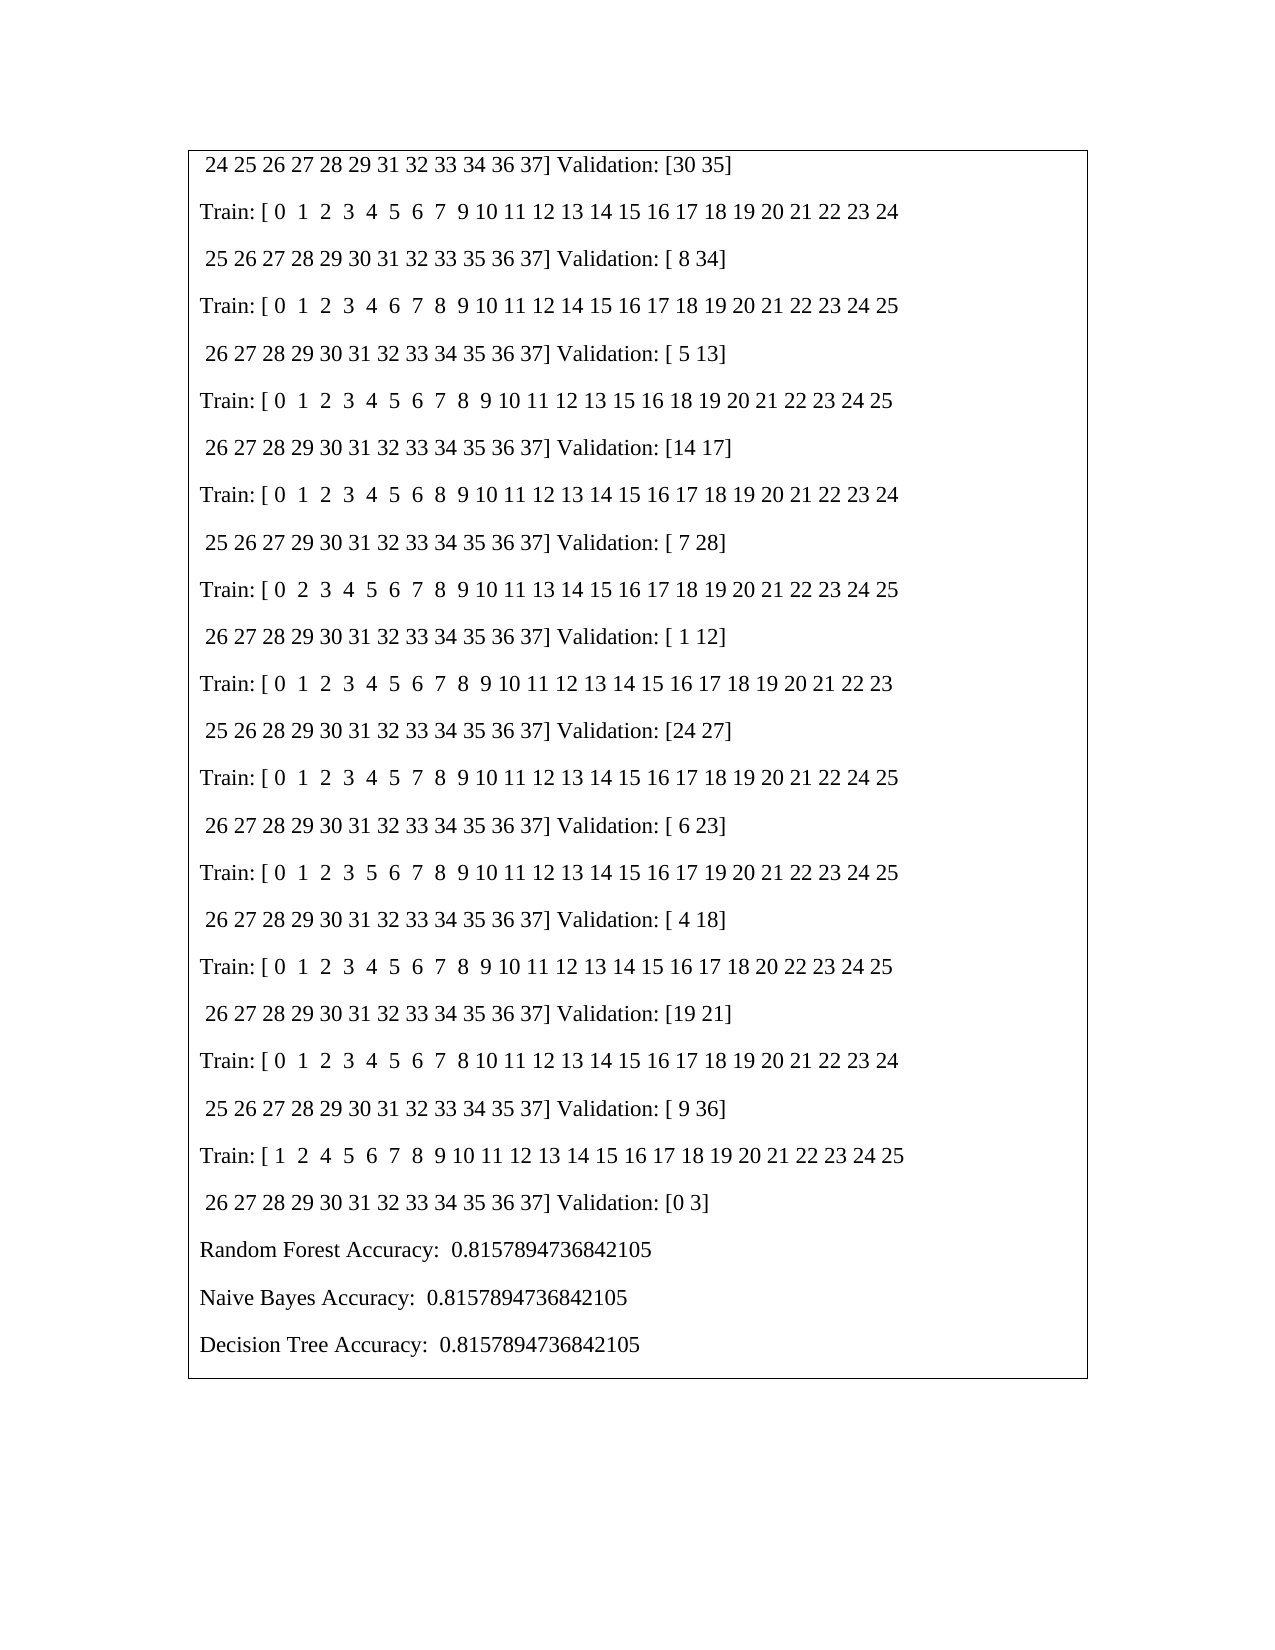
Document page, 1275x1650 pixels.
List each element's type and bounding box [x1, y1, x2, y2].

table_header [189, 151, 1087, 1378]
